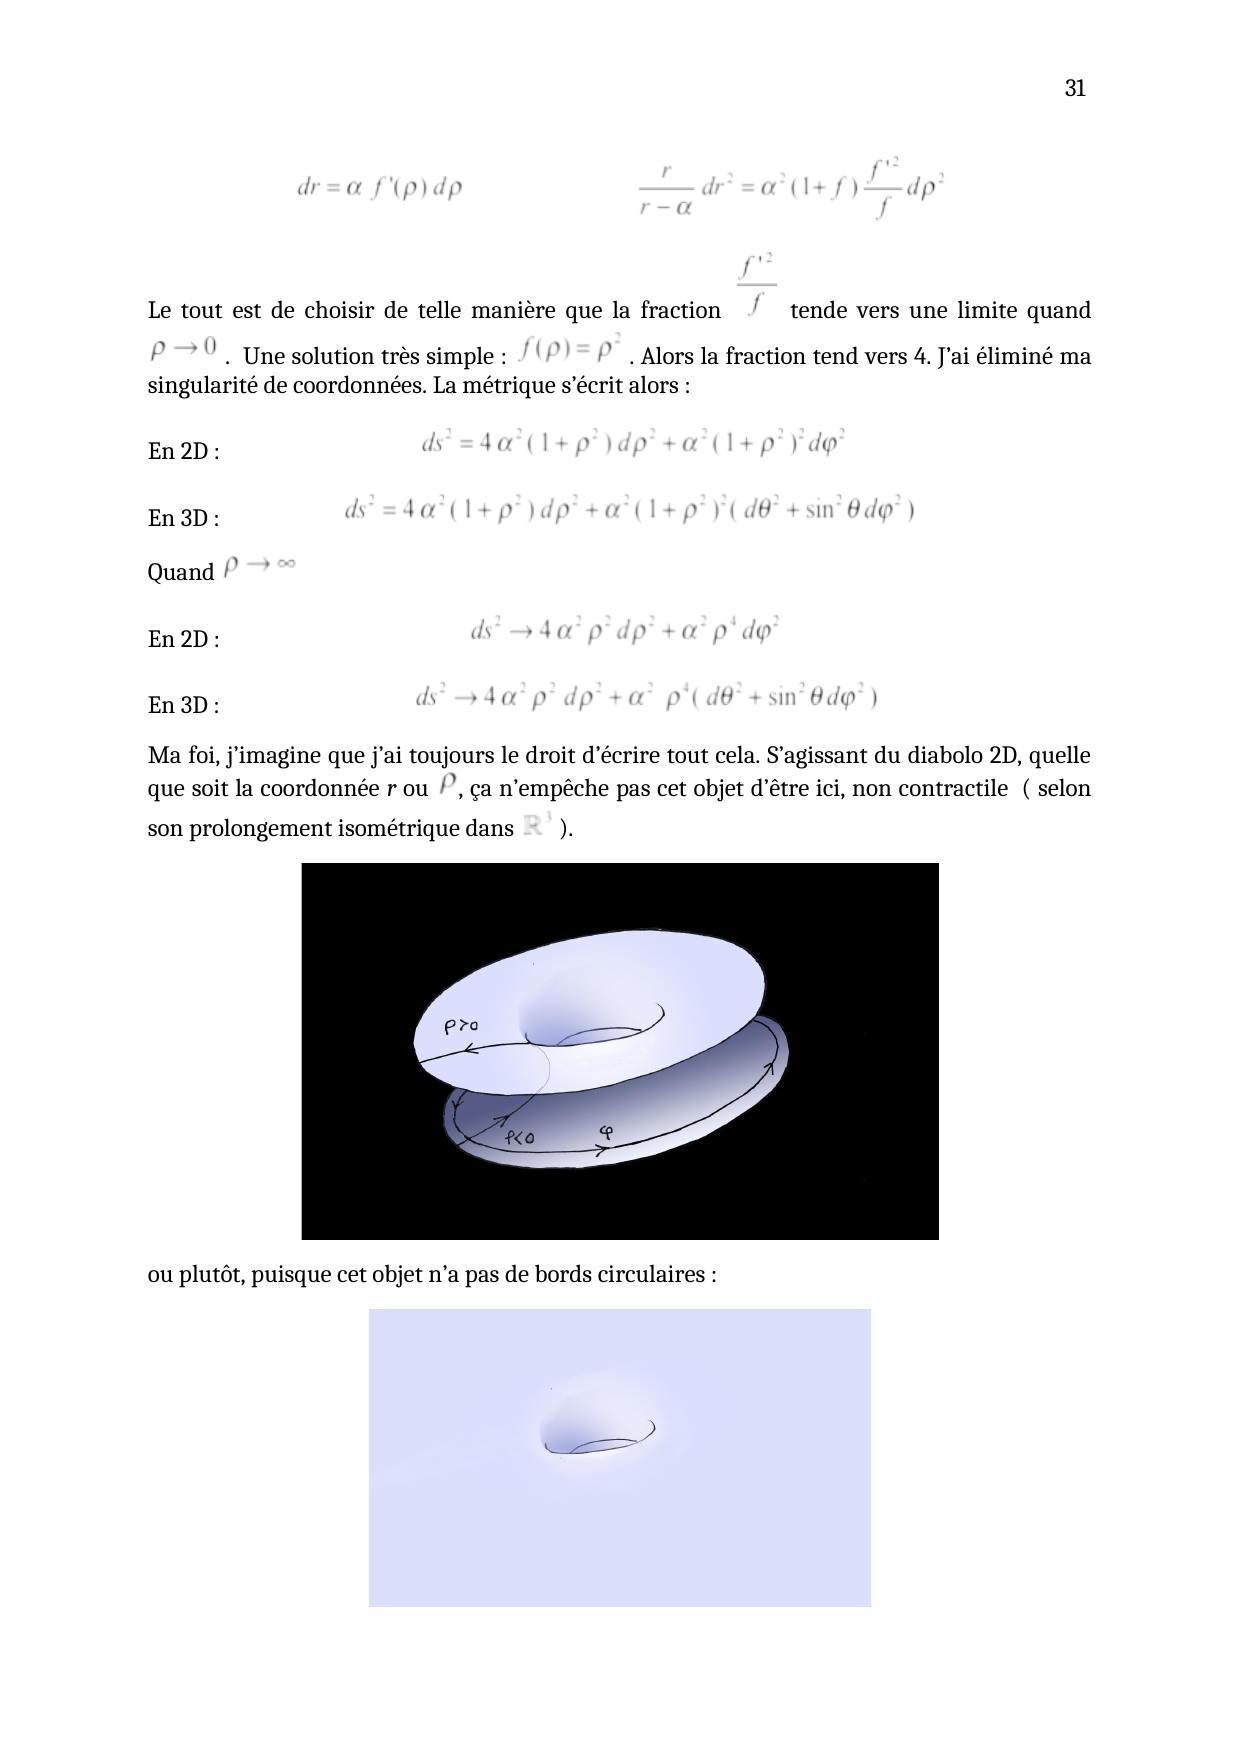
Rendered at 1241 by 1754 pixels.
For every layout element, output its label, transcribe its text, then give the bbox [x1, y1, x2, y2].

text Ma foi, j’imagine que j’ai toujours le droit d’écrire tout cela. S’agissant du diabolo 2D, quelle que soit la coordonnée r ou , ça n’empêche pas cet objet d’être ici, non contractile ( selon son prolongement isométrique dans ). [148, 741, 1093, 843]
text ou plutôt, puisque cet objet n’a pas de bords circulaires : [148, 1260, 1093, 1289]
text En 2D : [148, 420, 1093, 466]
text Quand [148, 553, 1093, 587]
text En 3D : [148, 487, 1093, 533]
picture [368, 1309, 872, 1607]
text Le tout est de choisir de telle manière que la fraction tende vers une limite quand . Une solution très simple : . Alors la fraction tend vers 4. J’ai éliminé ma singularité de coordonnées. La métrique s’écrit alors : [148, 243, 1093, 399]
picture [301, 863, 939, 1240]
text En 3D : [148, 674, 1093, 720]
text En 2D : [148, 608, 1093, 653]
